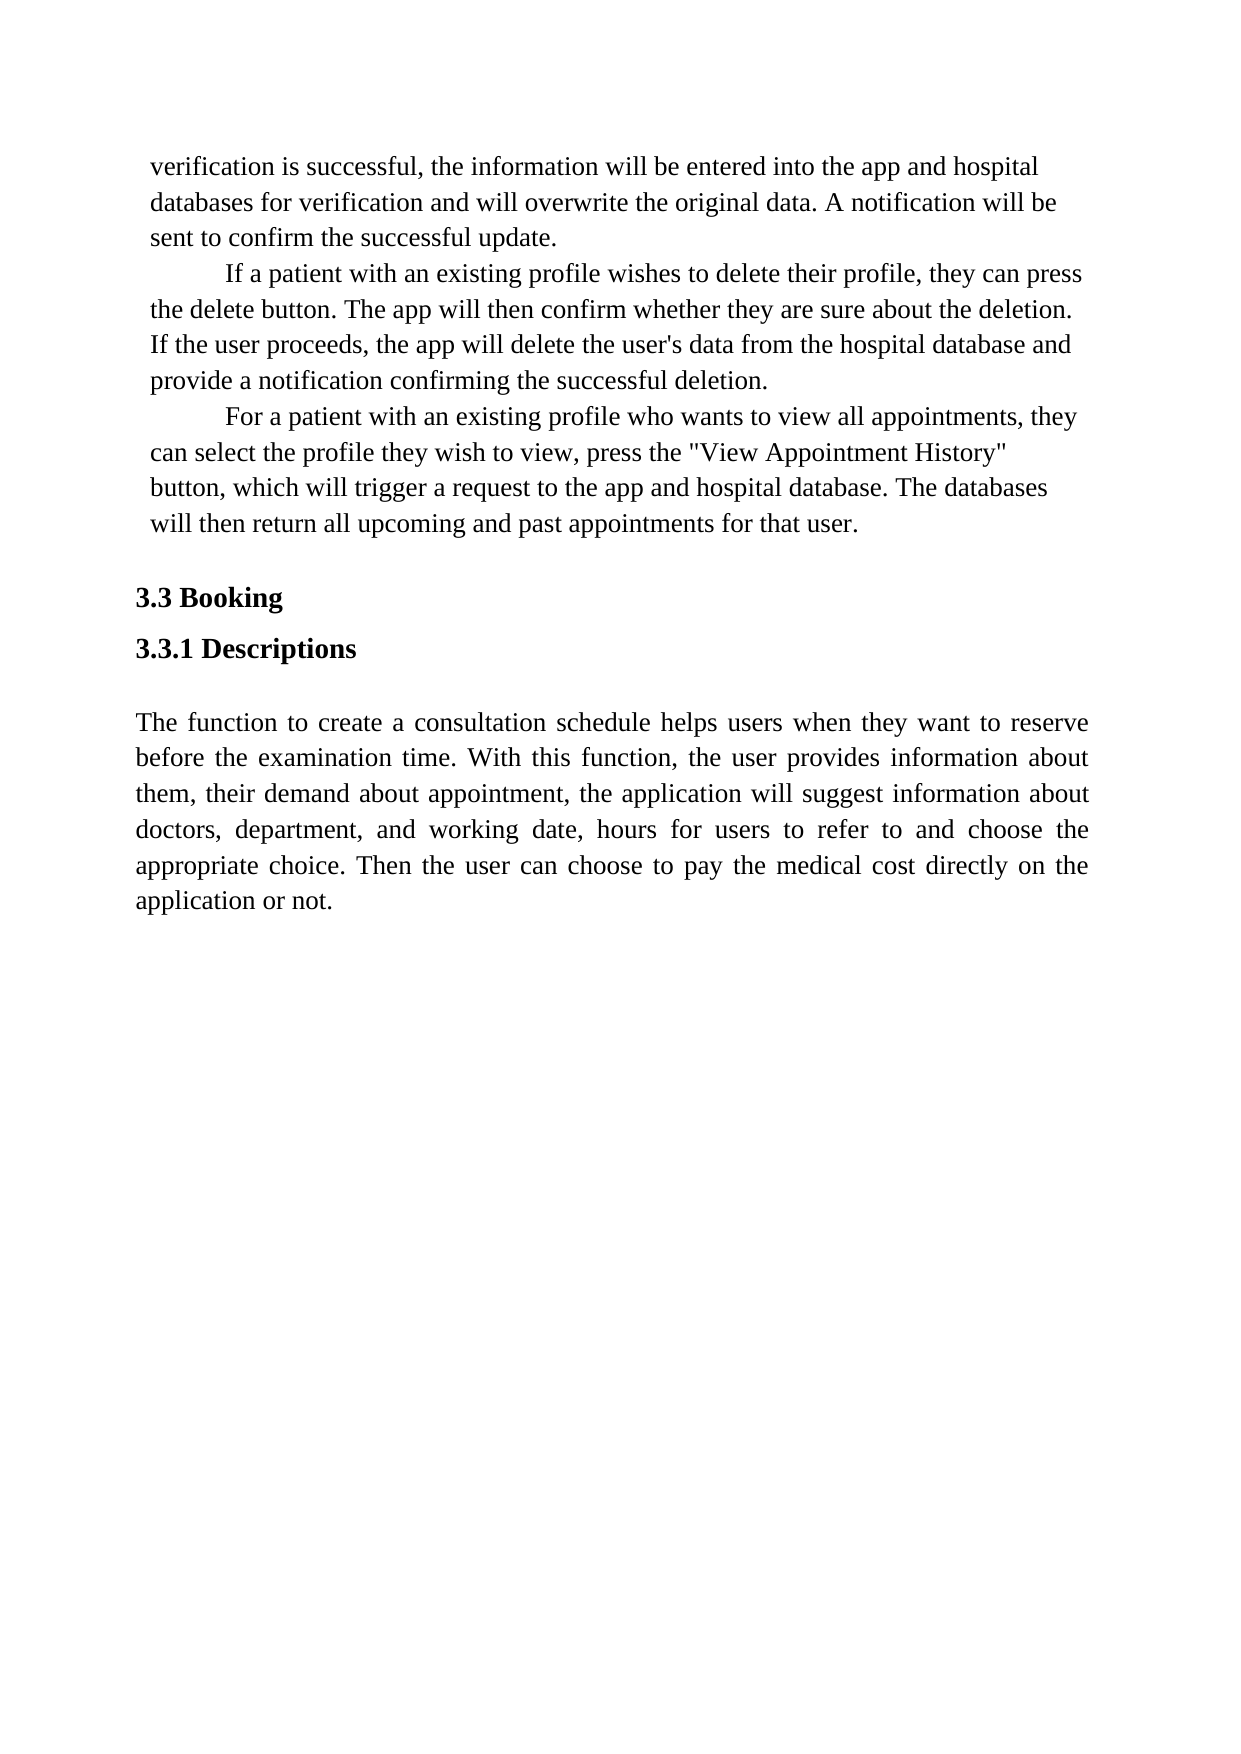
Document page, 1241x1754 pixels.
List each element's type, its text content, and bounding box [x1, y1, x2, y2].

text The function to create a consultation schedule helps users when they want to reserve before the examination time. With this function, the user provides information about them, their demand about appointment, the application will suggest information about doctors, department, and working date, hours for users to refer to and choose the appropriate choice. Then the user can choose to pay the medical cost directly on the application or not. [135, 706, 1090, 916]
text If a patient with an existing profile wishes to delete their profile, they can press the delete button. The app will then confirm whether they are sure about the deletion. If the user proceeds, the app will delete the user's data from the hospital database and provide a notification confirming the successful deletion. [150, 257, 1090, 396]
subtitle 3.3 Booking [135, 581, 1090, 614]
subtitle 3.3.1 Descriptions [135, 632, 1090, 665]
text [150, 150, 1090, 253]
text For a patient with an existing profile who wants to view all appointments, they can select the profile they wish to view, press the "View Appointment History" button, which will trigger a request to the app and hospital database. The databases will then return all upcoming and past appointments for that user. [150, 400, 1090, 538]
